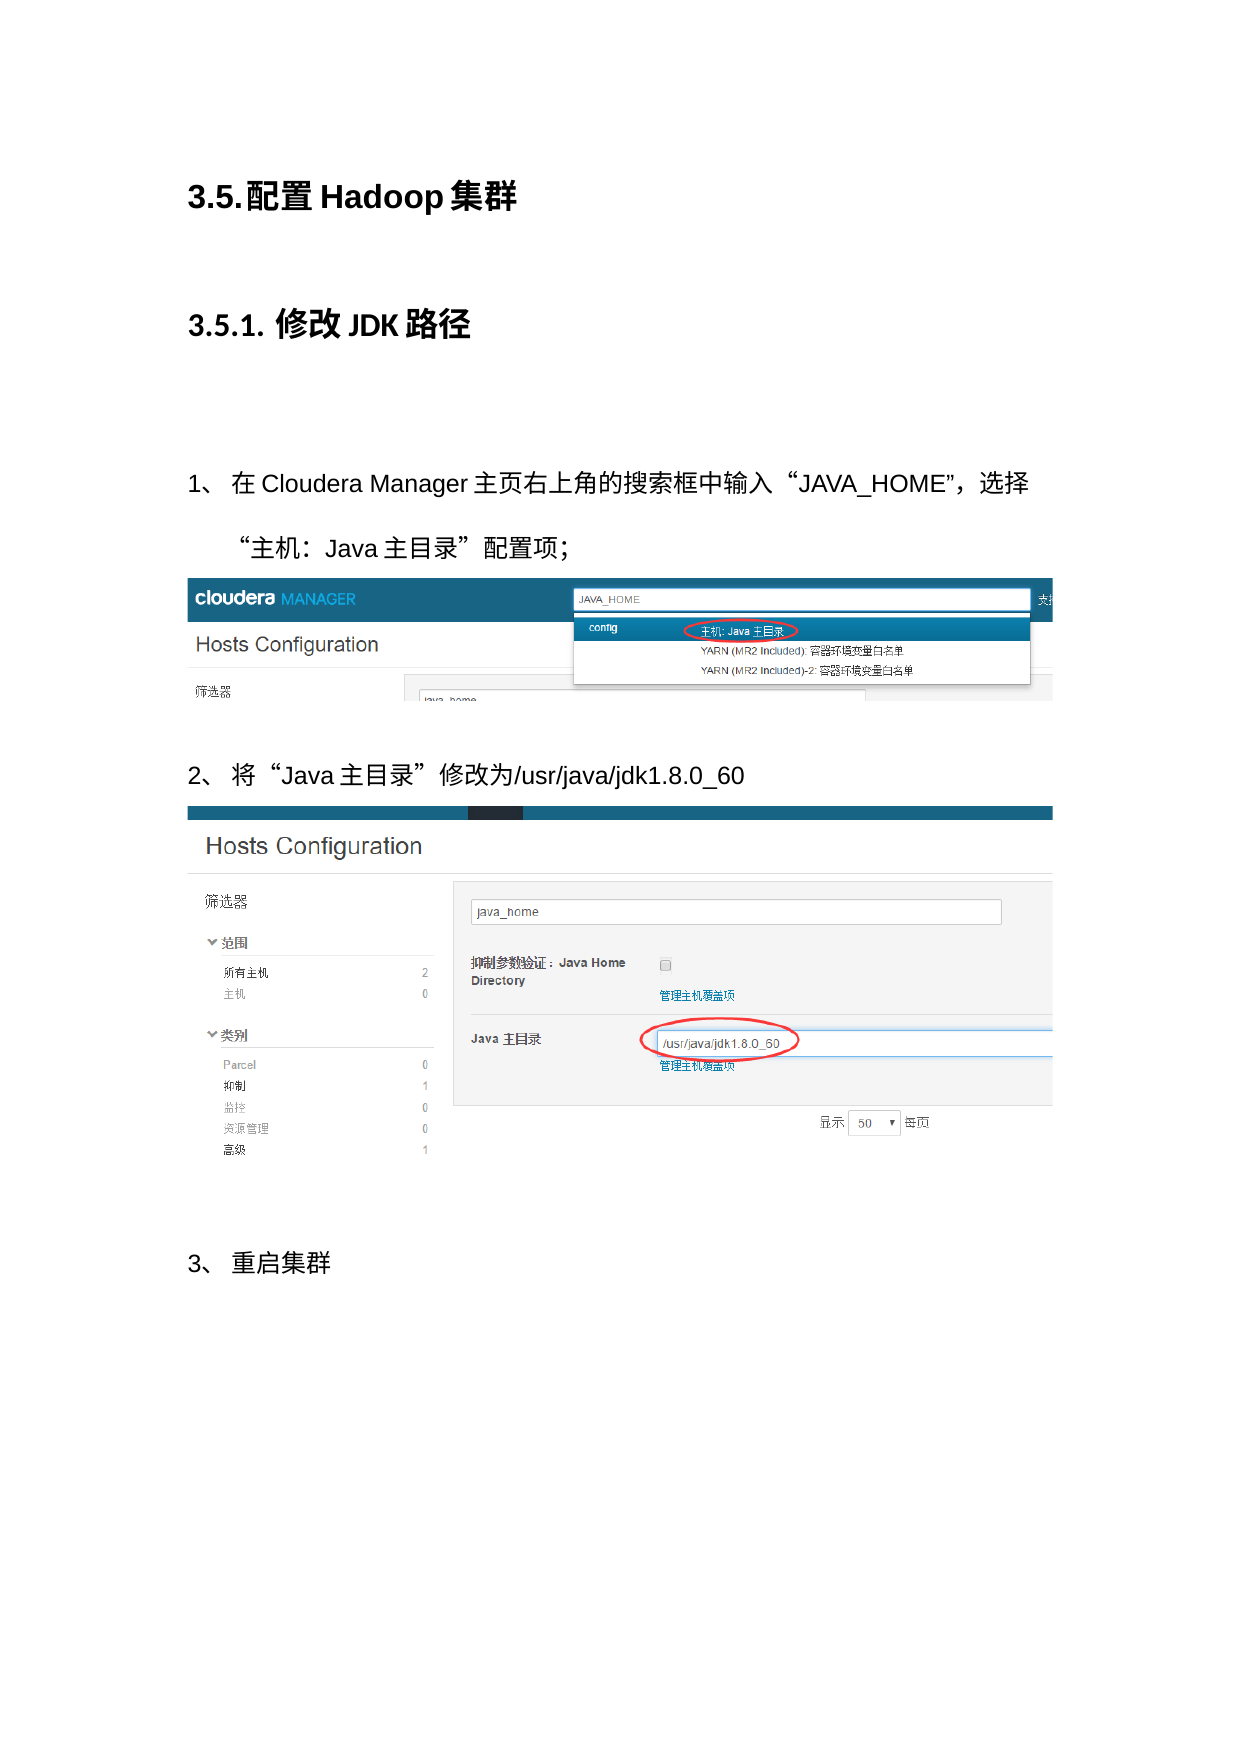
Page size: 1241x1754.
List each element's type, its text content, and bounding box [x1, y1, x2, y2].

list 在Cloudera Manager主页右上角的搜索框中输入“JAVA_HOME”，选择“主机：Java主目录”配置项； [187, 449, 1053, 578]
list 重启集群 [187, 1229, 1053, 1294]
list 将“Java主目录”修改为/usr/java/jdk1.8.0_60 [187, 741, 1053, 806]
picture [187, 806, 1053, 1167]
subtitle 配置Hadoop集群 [187, 162, 1053, 227]
picture [187, 578, 1053, 701]
subtitle 修改JDK路径 [187, 289, 1053, 354]
